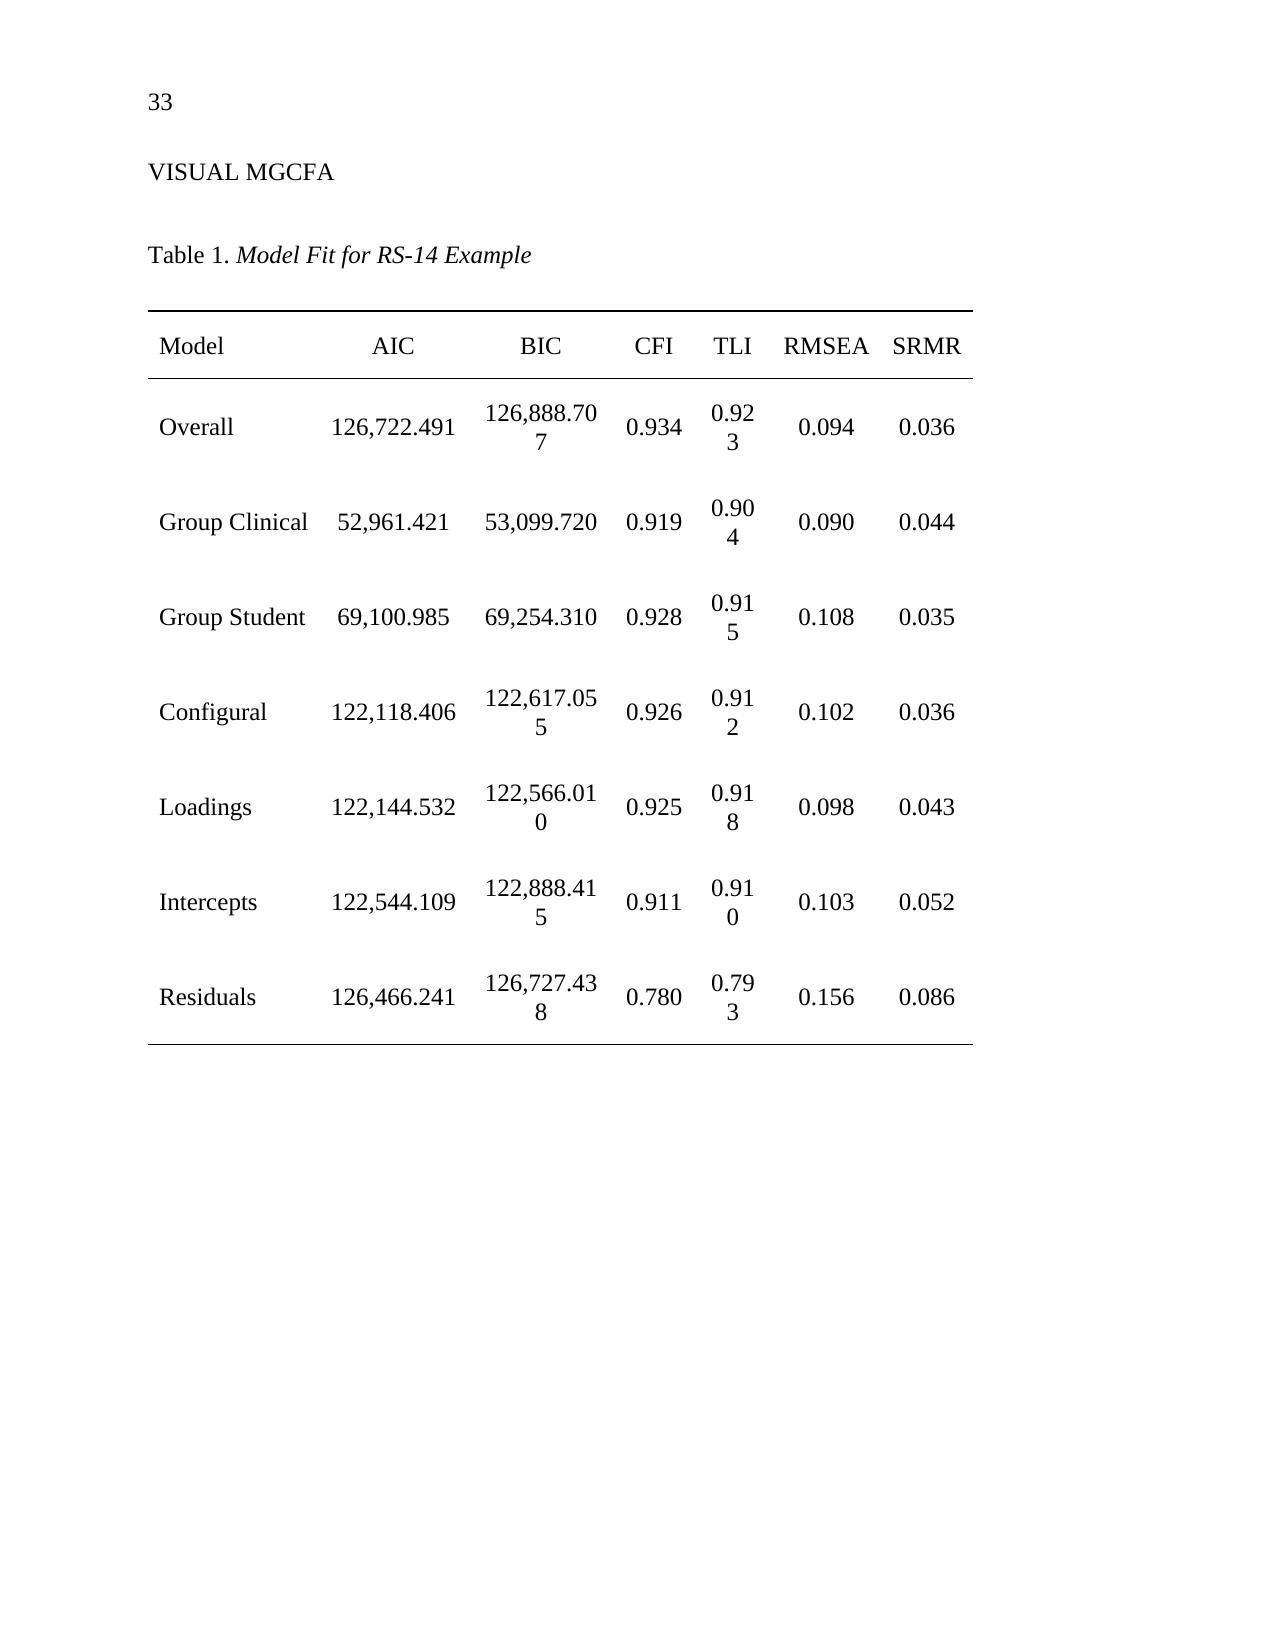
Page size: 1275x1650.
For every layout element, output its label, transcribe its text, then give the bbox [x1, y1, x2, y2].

table_cell 122,617.055 [467, 664, 614, 759]
table_cell 0.098 [772, 759, 881, 854]
table_cell 0.036 [881, 664, 973, 759]
table_cell 0.043 [881, 759, 973, 854]
table_cell Configural [148, 664, 319, 759]
table_cell 52,961.421 [319, 474, 467, 569]
table_cell 126,727.438 [467, 949, 614, 1044]
table_cell 126,722.491 [319, 379, 467, 474]
table_cell 0.103 [772, 854, 881, 949]
table_cell 0.156 [772, 949, 881, 1044]
table_cell 0.912 [693, 664, 772, 759]
table_cell 0.904 [693, 474, 772, 569]
table_cell 0.036 [881, 379, 973, 474]
table_cell 0.108 [772, 569, 881, 664]
table_cell 0.102 [772, 664, 881, 759]
table_cell 0.793 [693, 949, 772, 1044]
table_cell 0.911 [614, 854, 693, 949]
table_cell Residuals [148, 949, 319, 1044]
table_cell 122,144.532 [319, 759, 467, 854]
table_cell 122,566.010 [467, 759, 614, 854]
table_cell 0.780 [614, 949, 693, 1044]
table_header TLI [693, 312, 772, 378]
table_cell 0.918 [693, 759, 772, 854]
table_cell 122,544.109 [319, 854, 467, 949]
table_cell 0.928 [614, 569, 693, 664]
table_cell 0.094 [772, 379, 881, 474]
table_cell 0.925 [614, 759, 693, 854]
table_cell 126,888.707 [467, 379, 614, 474]
table_cell 69,254.310 [467, 569, 614, 664]
table_cell 0.052 [881, 854, 973, 949]
table_cell 53,099.720 [467, 474, 614, 569]
table_cell Group Clinical [148, 474, 319, 569]
table_cell 69,100.985 [319, 569, 467, 664]
table_header BIC [467, 312, 614, 378]
table_cell 122,118.406 [319, 664, 467, 759]
table_header AIC [319, 312, 467, 378]
table_cell 0.086 [881, 949, 973, 1044]
table_header Model [148, 312, 319, 378]
table_cell 0.090 [772, 474, 881, 569]
table_cell 0.934 [614, 379, 693, 474]
table_cell 0.919 [614, 474, 693, 569]
table_cell 122,888.415 [467, 854, 614, 949]
text Table 1. Model Fit for RS-14 Example [148, 240, 1127, 269]
table_header SRMR [881, 312, 973, 378]
table_cell 0.923 [693, 379, 772, 474]
table_cell Overall [148, 379, 319, 474]
table_cell Loadings [148, 759, 319, 854]
table_cell 0.926 [614, 664, 693, 759]
table_cell 0.910 [693, 854, 772, 949]
table_cell 0.044 [881, 474, 973, 569]
table_cell 0.915 [693, 569, 772, 664]
table_cell Intercepts [148, 854, 319, 949]
table_cell Group Student [148, 569, 319, 664]
table_cell 126,466.241 [319, 949, 467, 1044]
table_header RMSEA [772, 312, 881, 378]
table_cell 0.035 [881, 569, 973, 664]
table_header CFI [614, 312, 693, 378]
